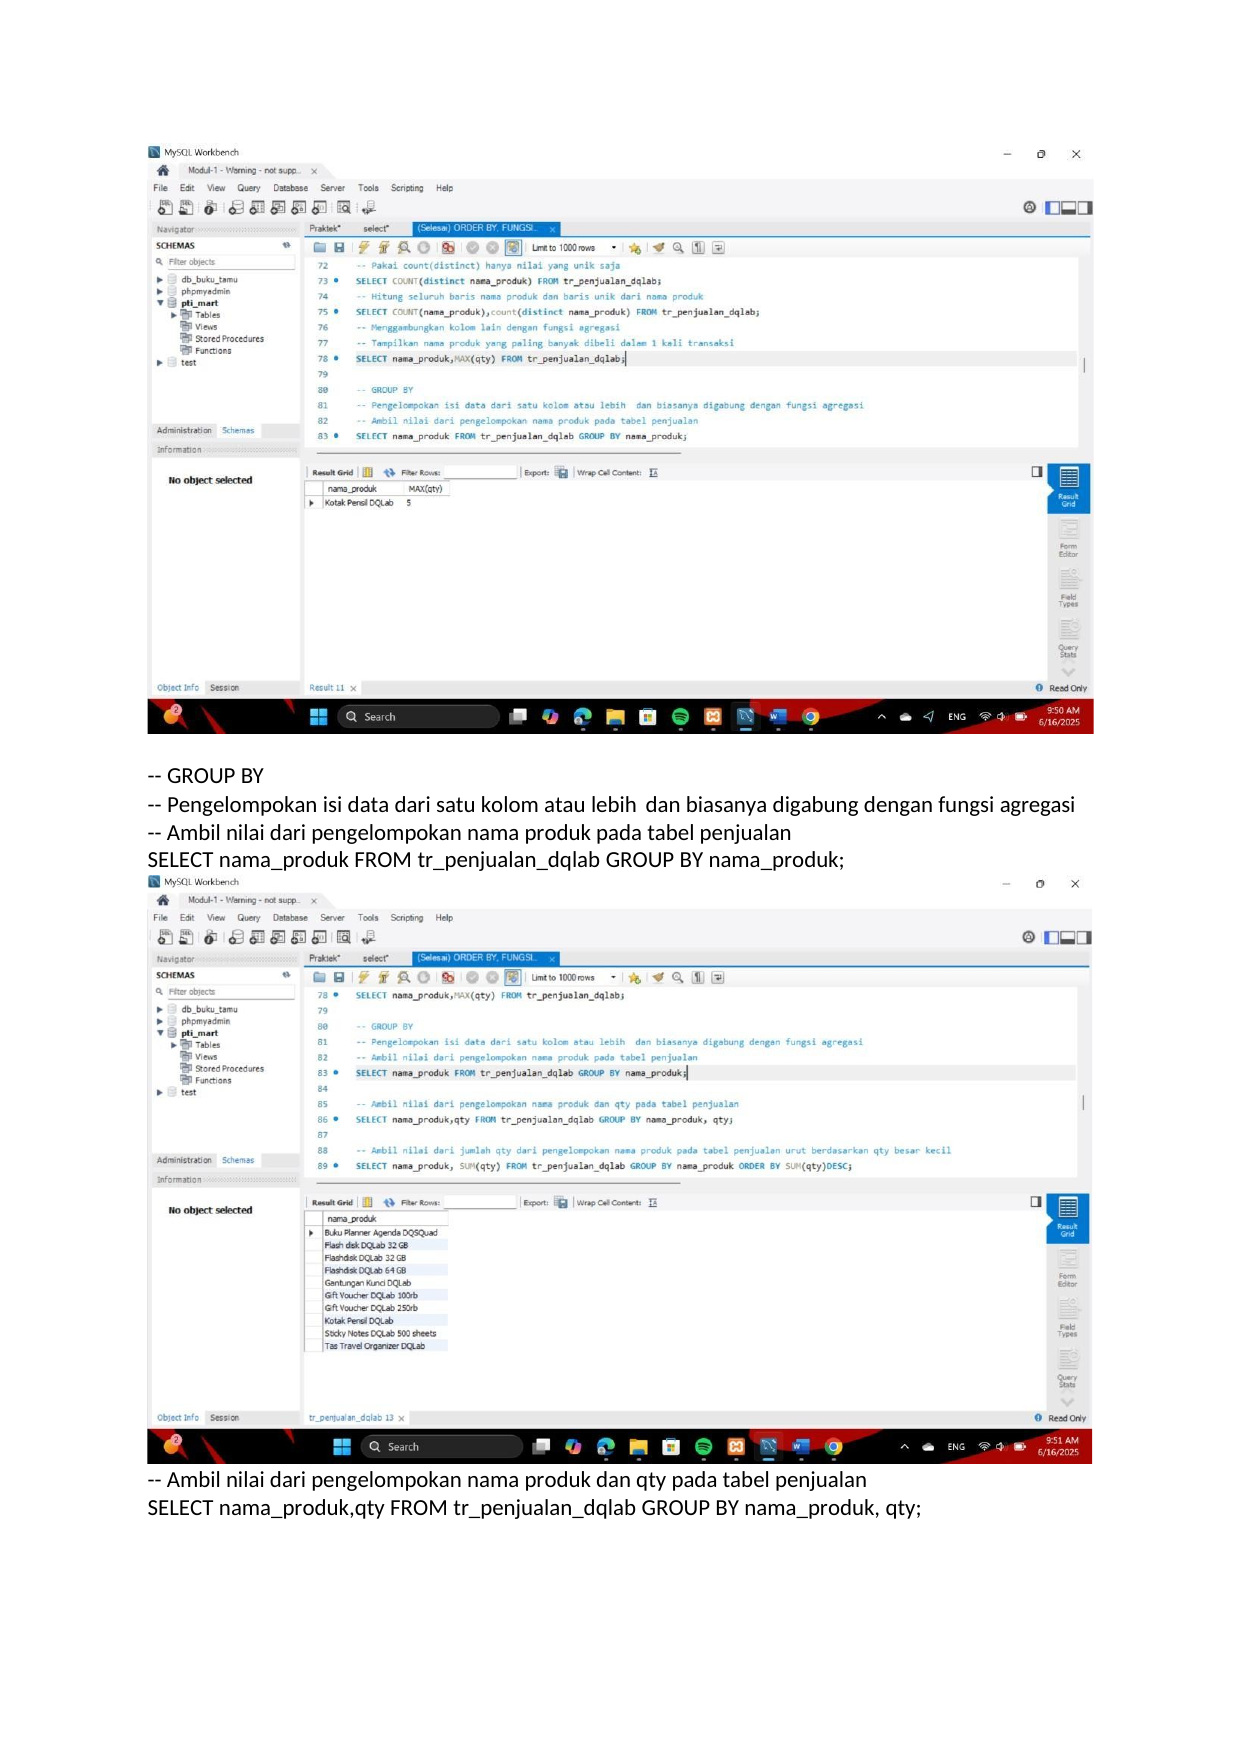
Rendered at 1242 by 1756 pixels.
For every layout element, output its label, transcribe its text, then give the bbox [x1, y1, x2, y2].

text -- Ambil nilai dari pengelompokan nama produk dan qty pada tabel penjualan SELECT nama_produk,qty FROM tr_penjualan_dqlab GROUP BY nama_produk, qty; [147, 1464, 932, 1521]
picture [147, 143, 1094, 734]
picture [147, 875, 1093, 1464]
text -- GROUP BY [147, 761, 1109, 789]
text -- Ambil nilai dari pengelompokan nama produk pada tabel penjualan SELECT nama_produk FROM tr_penjualan_dqlab GROUP BY nama_produk; [147, 818, 857, 873]
text -- Pengelompokan isi data dari satu kolom atau lebih dan biasanya digabung dengan fungsi agregasi [147, 790, 1109, 818]
